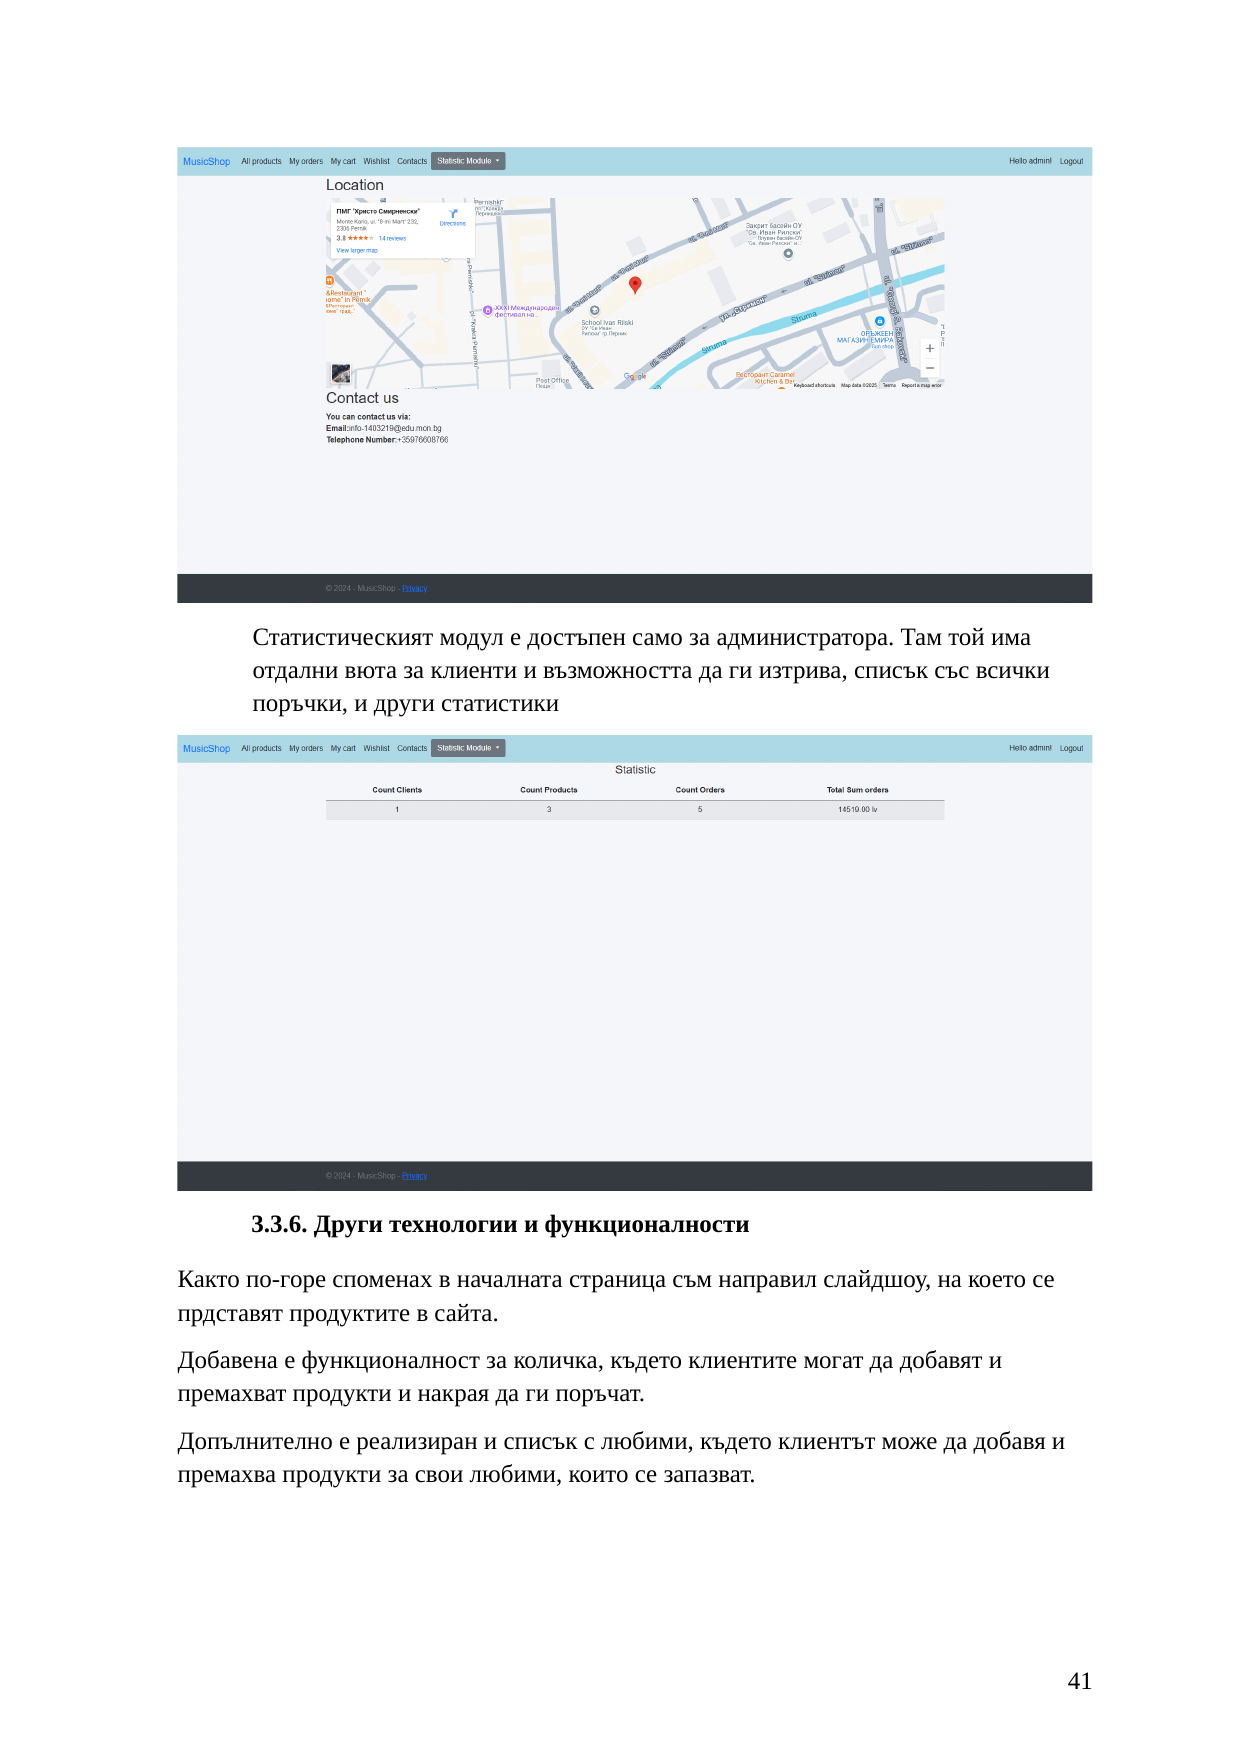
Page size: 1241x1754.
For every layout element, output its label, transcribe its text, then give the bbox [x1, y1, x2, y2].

text Допълнително е реализиран и списък с любими, където клиентът може да добавя и премахва продукти за свои любими, които се запазват. [177, 1426, 1092, 1488]
picture [177, 735, 1093, 1191]
text Както по-горе споменах в началната страница съм направил слайдшоу, на което се прдставят продуктите в сайта. [177, 1264, 1092, 1326]
text Добавена е функционалност за количка, където клиентите могат да добавят и премахват продукти и накрая да ги поръчат. [177, 1345, 1092, 1407]
subtitle 3.3.6. Други технологии и функционалности [177, 1209, 1092, 1238]
picture [177, 147, 1093, 603]
text Статистическият модул е достъпен само за администратора. Там той има отдални вюта за клиенти и възможността да ги изтрива, списък със всички поръчки, и други статистики [177, 622, 1092, 717]
